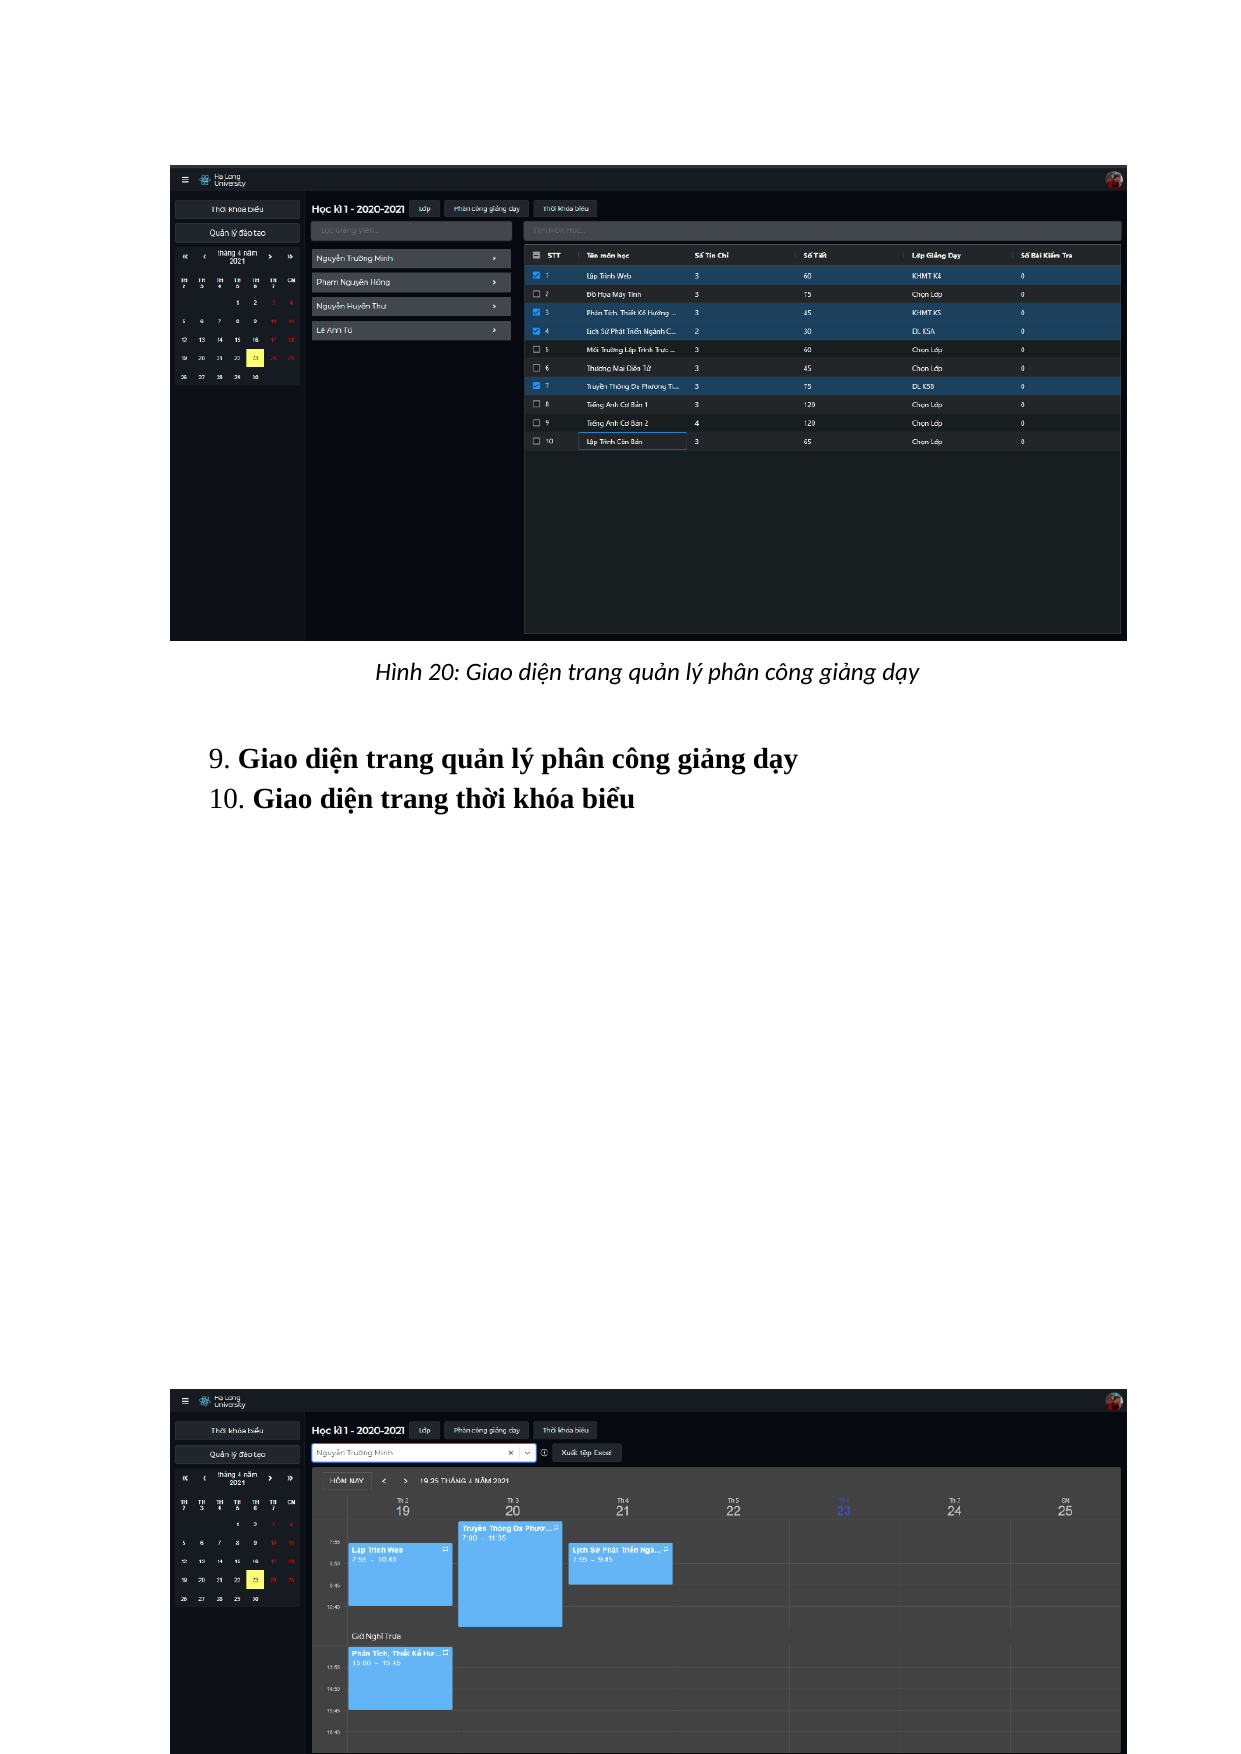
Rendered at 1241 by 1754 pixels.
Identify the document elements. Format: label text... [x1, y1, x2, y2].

picture [170, 1389, 1127, 1754]
subtitle Giao diện trang thời khóa biểu [208, 781, 1128, 815]
picture [170, 165, 1127, 641]
